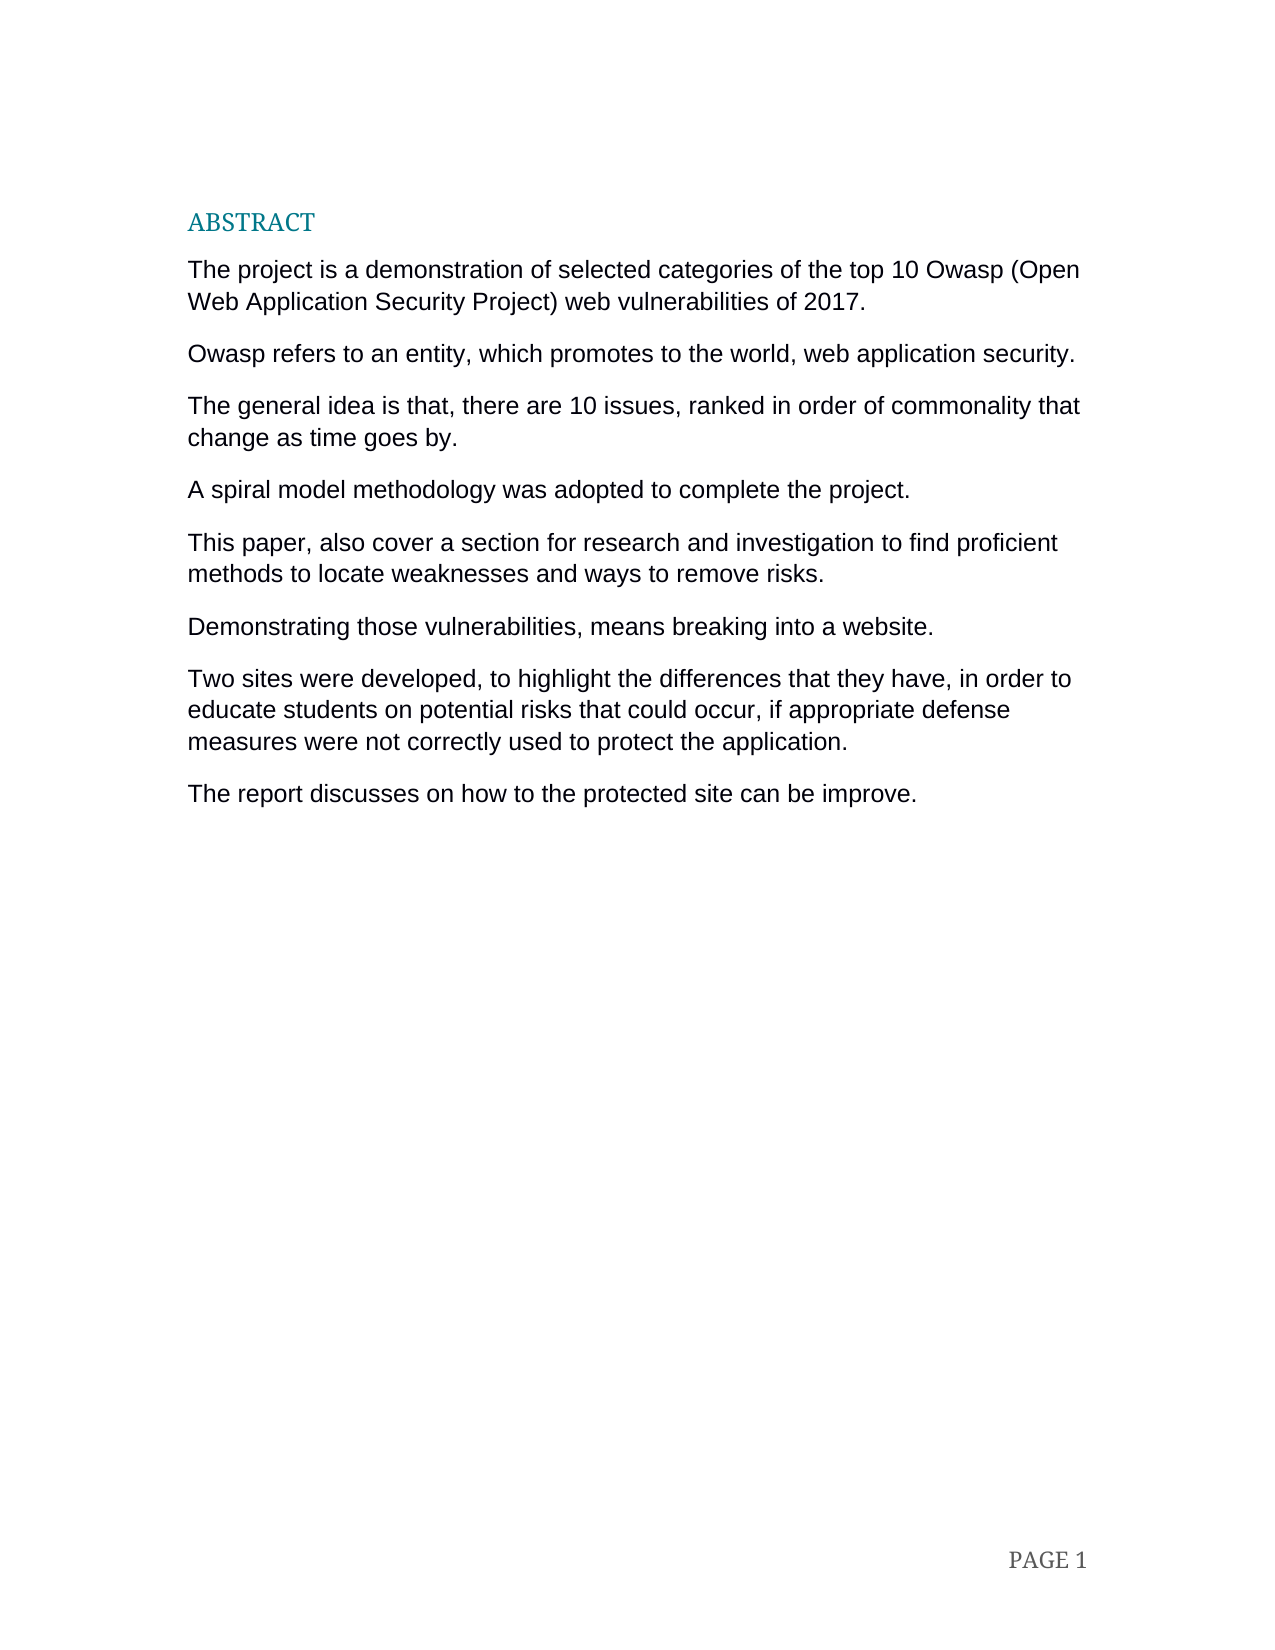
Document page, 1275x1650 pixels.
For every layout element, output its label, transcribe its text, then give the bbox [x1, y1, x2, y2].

text The project is a demonstration of selected categories of the top 10 Owasp (Open Web Application Security Project) web vulnerabilities of 2017. [187, 255, 1087, 315]
text The report discusses on how to the protected site can be improve. [187, 779, 1087, 808]
text Two sites were developed, to highlight the differences that they have, in order to educate students on potential risks that could occur, if appropriate defense measures were not correctly used to protect the application. [187, 664, 1087, 756]
text A spiral model methodology was adopted to complete the project. [187, 475, 1087, 504]
text This paper, also cover a section for research and investigation to find proficient methods to locate weaknesses and ways to remove risks. [187, 528, 1087, 588]
text Owasp refers to an entity, which promotes to the world, web application security. [187, 339, 1087, 368]
text The general idea is that, there are 10 issues, ranked in order of commonality that change as time goes by. [187, 391, 1087, 452]
text Demonstrating those vulnerabilities, means breaking into a website. [187, 612, 1087, 640]
subtitle ABSTRACT [187, 205, 1087, 239]
